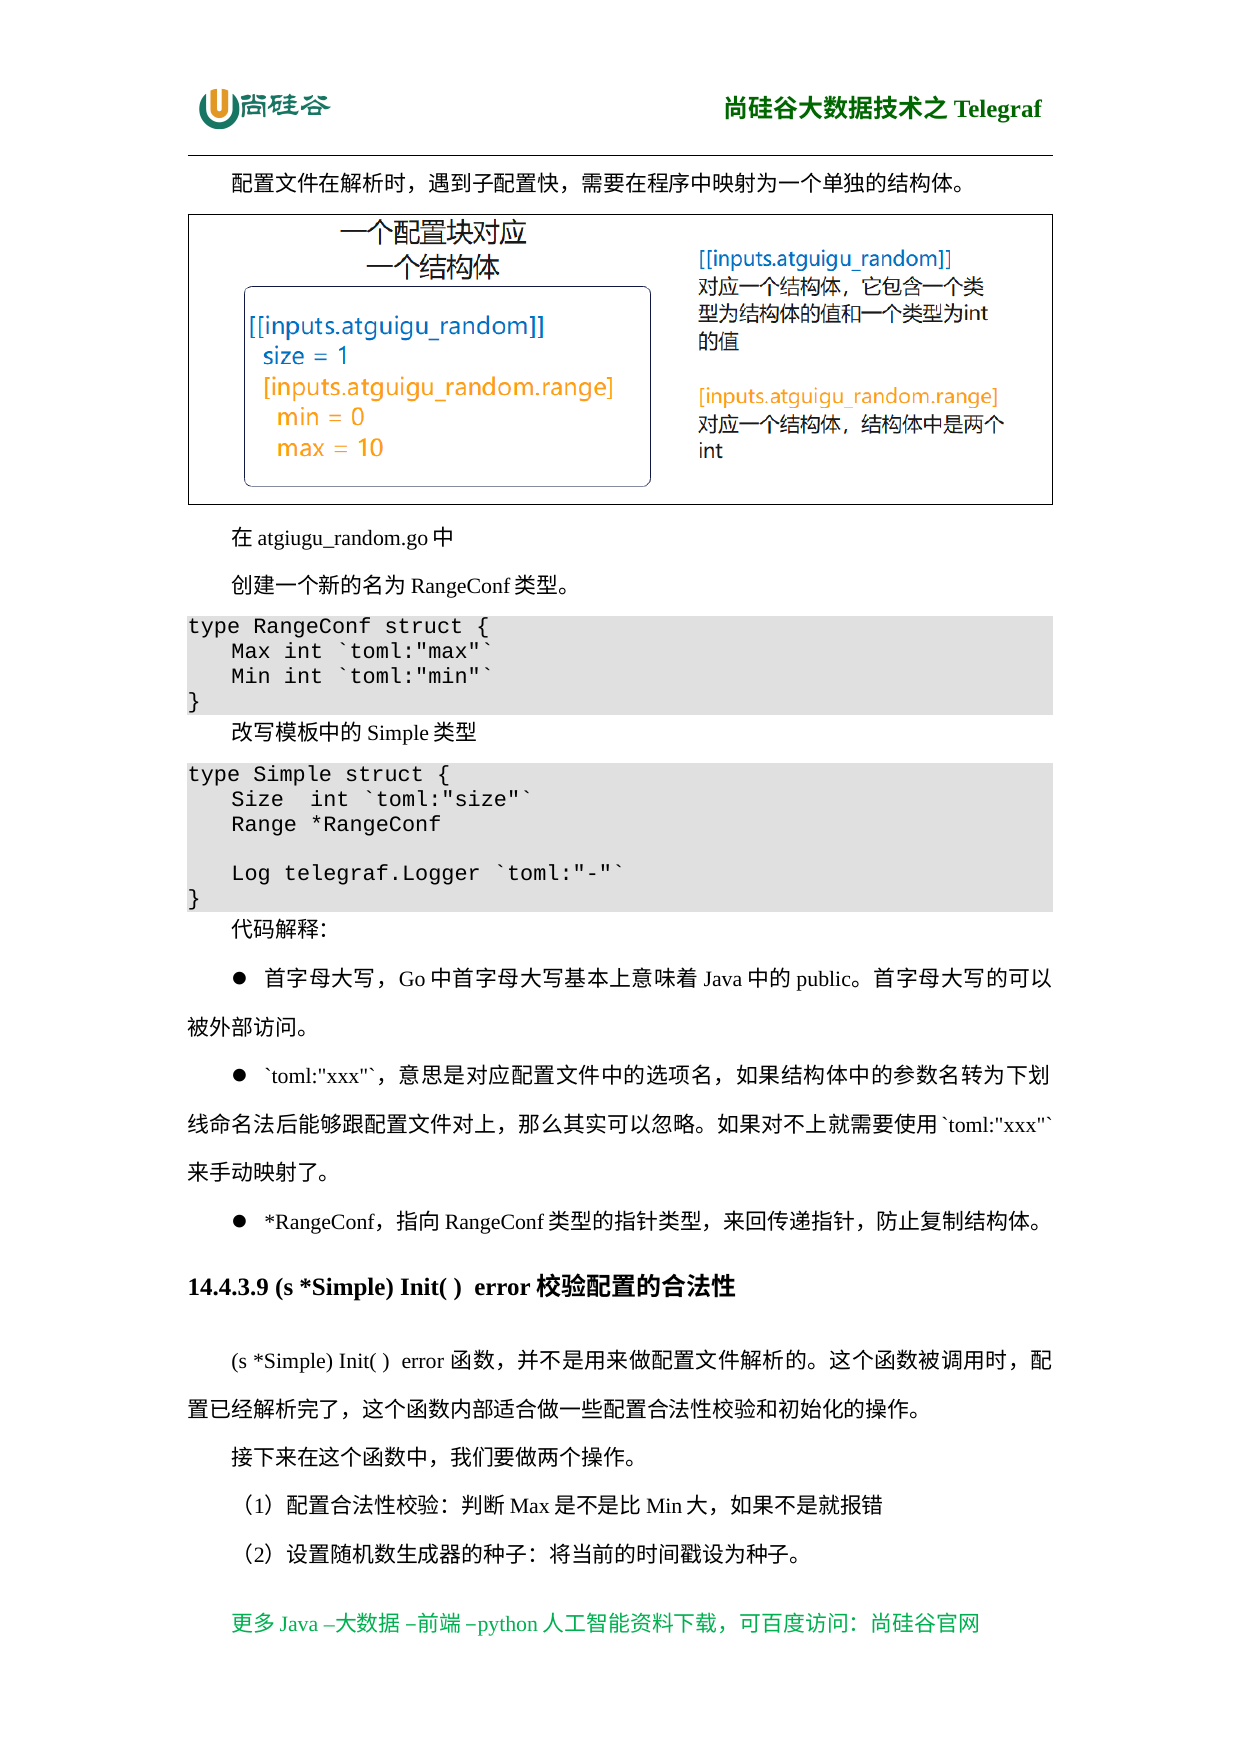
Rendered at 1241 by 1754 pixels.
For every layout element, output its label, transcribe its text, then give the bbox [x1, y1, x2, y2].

text } [187, 690, 1053, 715]
picture [189, 215, 1052, 504]
text type Simple struct { [187, 763, 1053, 788]
list 设置随机数生成器的种子：将当前的时间戳设为种子。 [187, 1536, 1053, 1569]
text `toml:"xxx"`，意思是对应配置文件中的选项名，如果结构体中的参数名转为下划线命名法后能够跟配置文件对上，那么其实可以忽略。如果对不上就需要使用`toml:"xxx"`来手动映射了。 [187, 1057, 1053, 1187]
text *RangeConf，指向RangeConf类型的指针类型，来回传递指针，防止复制结构体。 [187, 1203, 1053, 1236]
text 配置文件在解析时，遇到子配置快，需要在程序中映射为一个单独的结构体。 [187, 166, 1053, 198]
text Max int `toml:"max"` [187, 641, 1053, 665]
text Min int `toml:"min"` [187, 665, 1053, 690]
text type RangeConf struct { [187, 616, 1053, 641]
text 创建一个新的名为RangeConf类型。 [187, 567, 1053, 600]
text 在atgiugu_random.go中 [187, 519, 1053, 552]
text Log telegraf.Logger `toml:"-"` [187, 862, 1053, 887]
text } [187, 887, 1053, 912]
text 首字母大写，Go中首字母大写基本上意味着Java中的public。首字母大写的可以被外部访问。 [187, 960, 1053, 1042]
text Range *RangeConf [187, 813, 1053, 838]
text (s *Simple) Init( ) error 函数，并不是用来做配置文件解析的。这个函数被调用时，配置已经解析完了，这个函数内部适合做一些配置合法性校验和初始化的操作。 [187, 1343, 1053, 1424]
text Size int `toml:"size"` [187, 788, 1053, 813]
text 接下来在这个函数中，我们要做两个操作。 [187, 1440, 1053, 1472]
list 配置合法性校验：判断Max是不是比Min大，如果不是就报错 [187, 1488, 1053, 1521]
text 代码解释： [187, 912, 1053, 944]
picture [198, 88, 332, 130]
text 改写模板中的Simple类型 [187, 715, 1053, 747]
text (s *Simple) Init( ) error校验配置的合法性 [187, 1252, 1053, 1317]
